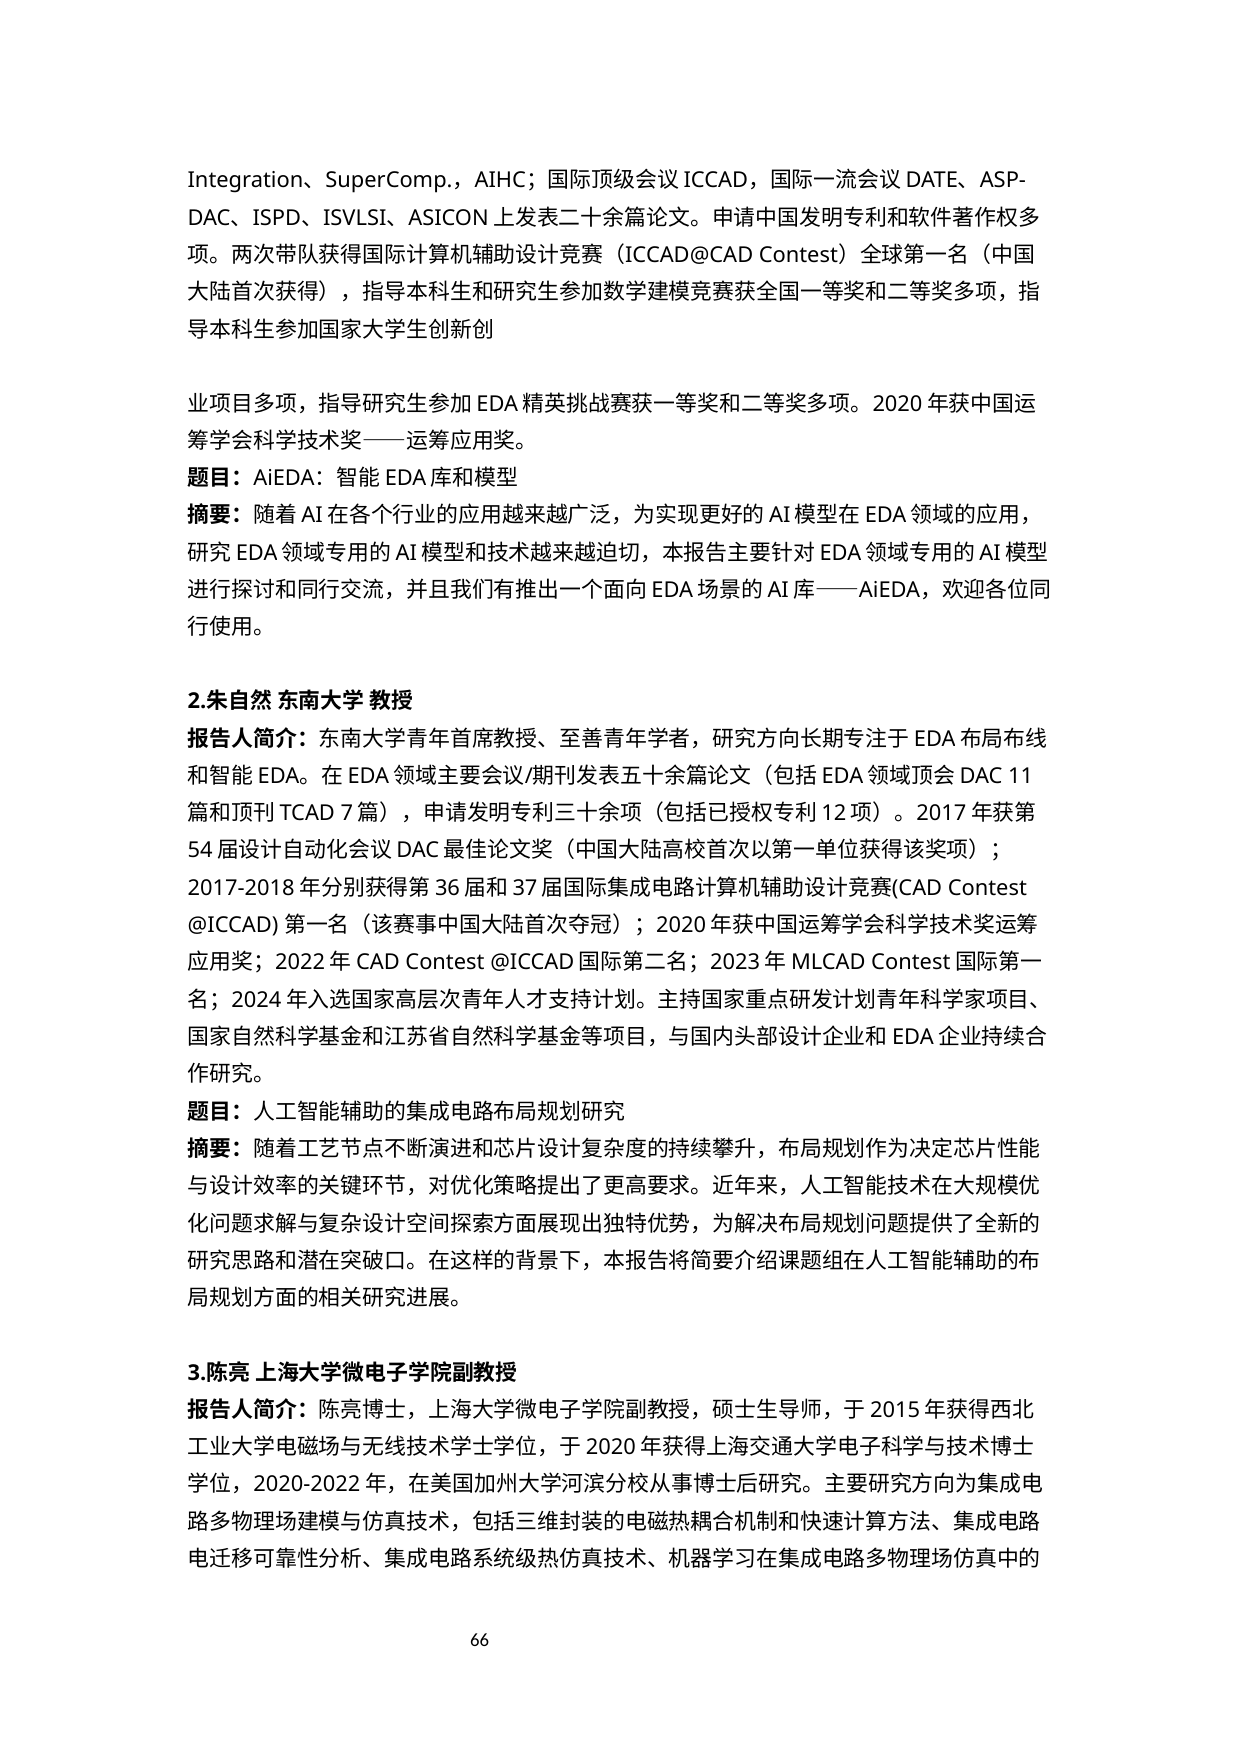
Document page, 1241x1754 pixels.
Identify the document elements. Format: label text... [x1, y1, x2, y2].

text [187, 1354, 1053, 1573]
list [187, 162, 1053, 344]
list 业项目多项，指导研究生参加EDA精英挑战赛获一等奖和二等奖多项。2020年获中国运筹学会科学技术奖——运筹应用奖。 题目：AiEDA：智能EDA库和模型 摘要：随着AI在各个行业的应用越来越广泛，为实现更好的AI模型在EDA领域的应用，研究EDA领域专用的AI模型和技术越来越迫切，本报告主要针对EDA领域专用的AI模型进行探讨和同行交流，并且我们有推出一个面向EDA场景的AI库——AiEDA，欢迎各位同行使用。 [187, 385, 1053, 641]
text 2.朱自然 东南大学 教授 报告人简介：东南大学青年首席教授、至善青年学者，研究方向长期专注于EDA布局布线和智能EDA。在EDA领域主要会议/期刊发表五十余篇论文（包括EDA领域顶会DAC 11篇和顶刊TCAD 7篇），申请发明专利三十余项（包括已授权专利12项）。2017年获第54届设计自动化会议DAC最佳论文奖（中国大陆高校首次以第一单位获得该奖项）；2017-2018年分别获得第36届和37届国际集成电路计算机辅助设计竞赛(CAD Contest @ICCAD) 第一名（该赛事中国大陆首次夺冠）；2020年获中国运筹学会科学技术奖运筹应用奖；2022年CAD Contest @ICCAD国际第二名；2023年MLCAD Contest国际第一名；2024年入选国家高层次青年人才支持计划。主持国家重点研发计划青年科学家项目、国家自然科学基金和江苏省自然科学基金等项目，与国内头部设计企业和EDA企业持续合作研究。 题目：人工智能辅助的集成电路布局规划研究 摘要：随着工艺节点不断演进和芯片设计复杂度的持续攀升，布局规划作为决定芯片性能与设计效率的关键环节，对优化策略提出了更高要求。近年来，人工智能技术在大规模优化问题求解与复杂设计空间探索方面展现出独特优势，为解决布局规划问题提供了全新的研究思路和潜在突破口。在这样的背景下，本报告将简要介绍课题组在人工智能辅助的布局规划方面的相关研究进展。 [187, 683, 1053, 1349]
